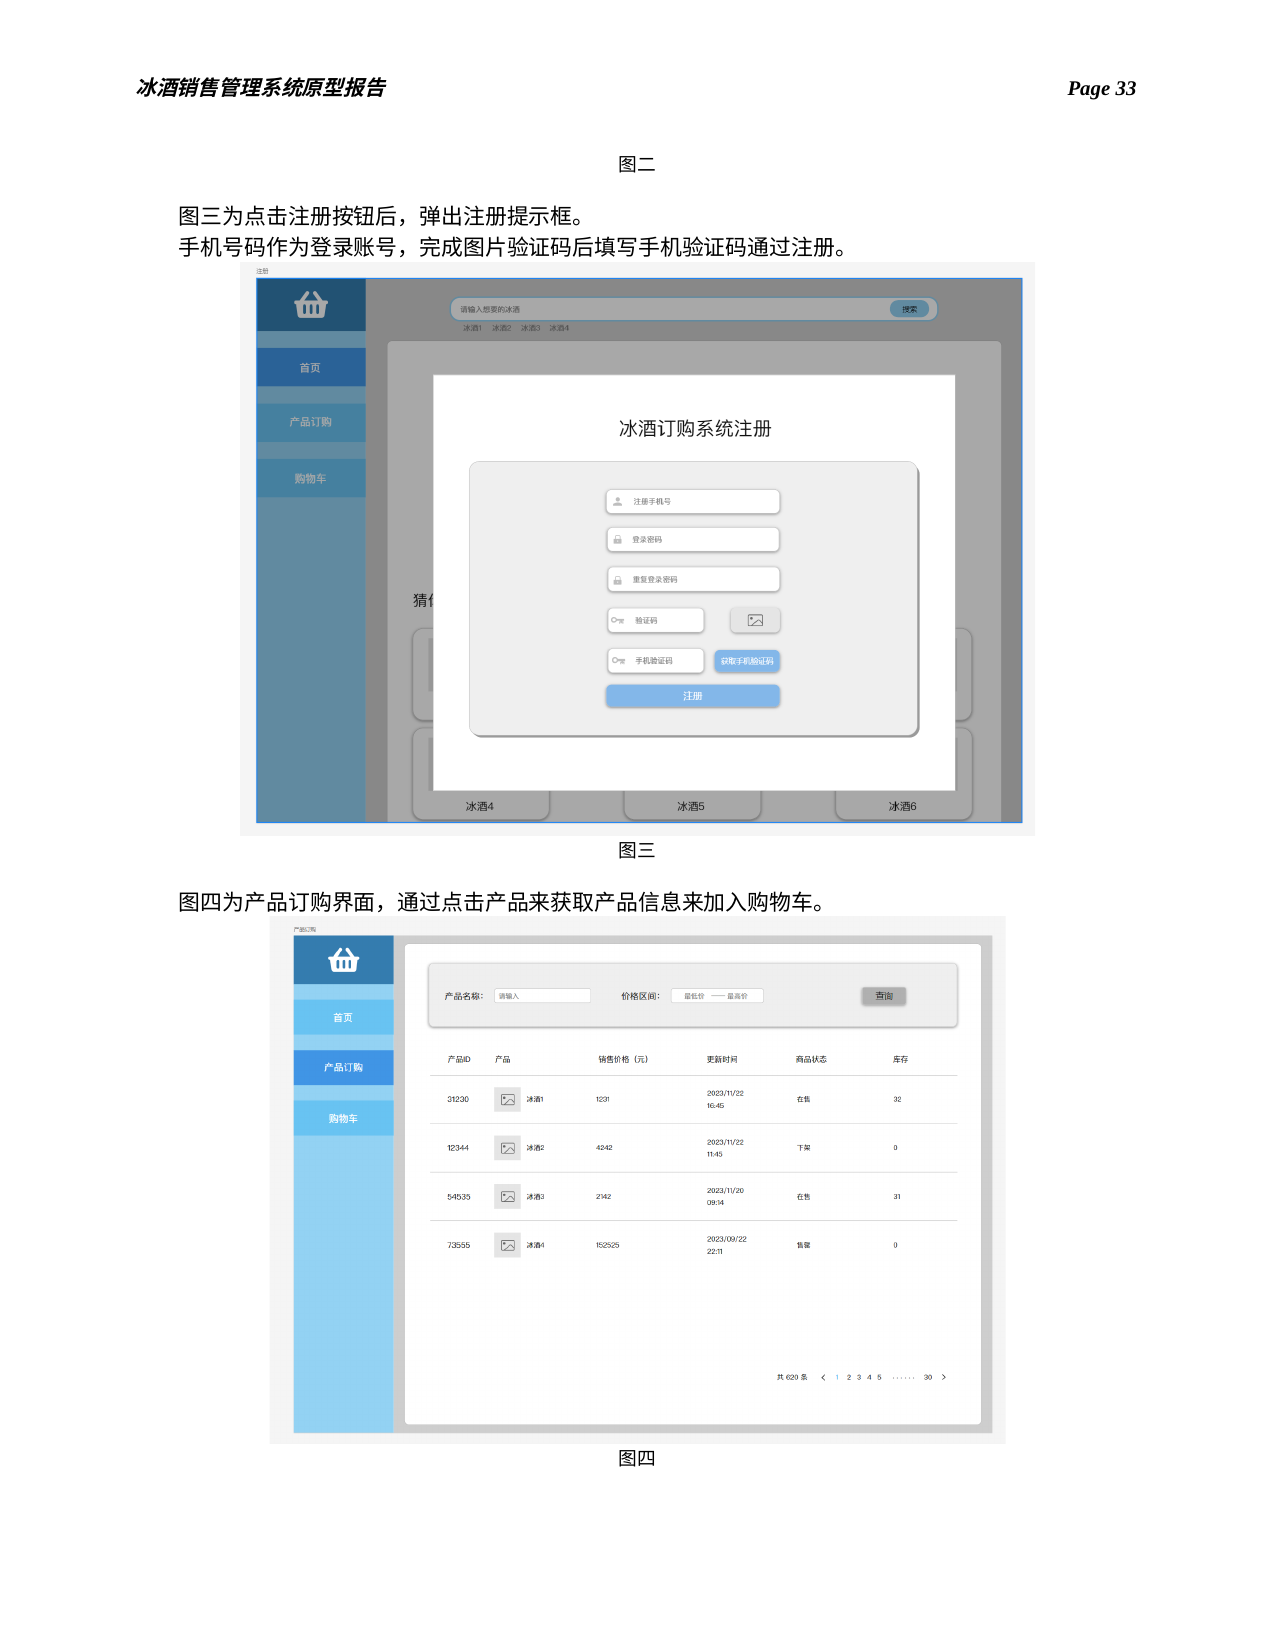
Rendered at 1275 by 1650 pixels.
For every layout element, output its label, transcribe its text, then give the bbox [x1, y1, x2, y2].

text 图三 [135, 836, 1140, 863]
text 图四 [135, 1443, 1140, 1470]
text 图三为点击注册按钮后，弹出注册提示框。 [135, 199, 1140, 230]
picture [240, 262, 1035, 836]
text 图二 [135, 150, 1140, 177]
picture [269, 916, 1006, 1444]
text 手机号码作为登录账号，完成图片验证码后填写手机验证码通过注册。 [135, 230, 1140, 262]
text 图四为产品订购界面，通过点击产品来获取产品信息来加入购物车。 [135, 885, 1140, 916]
